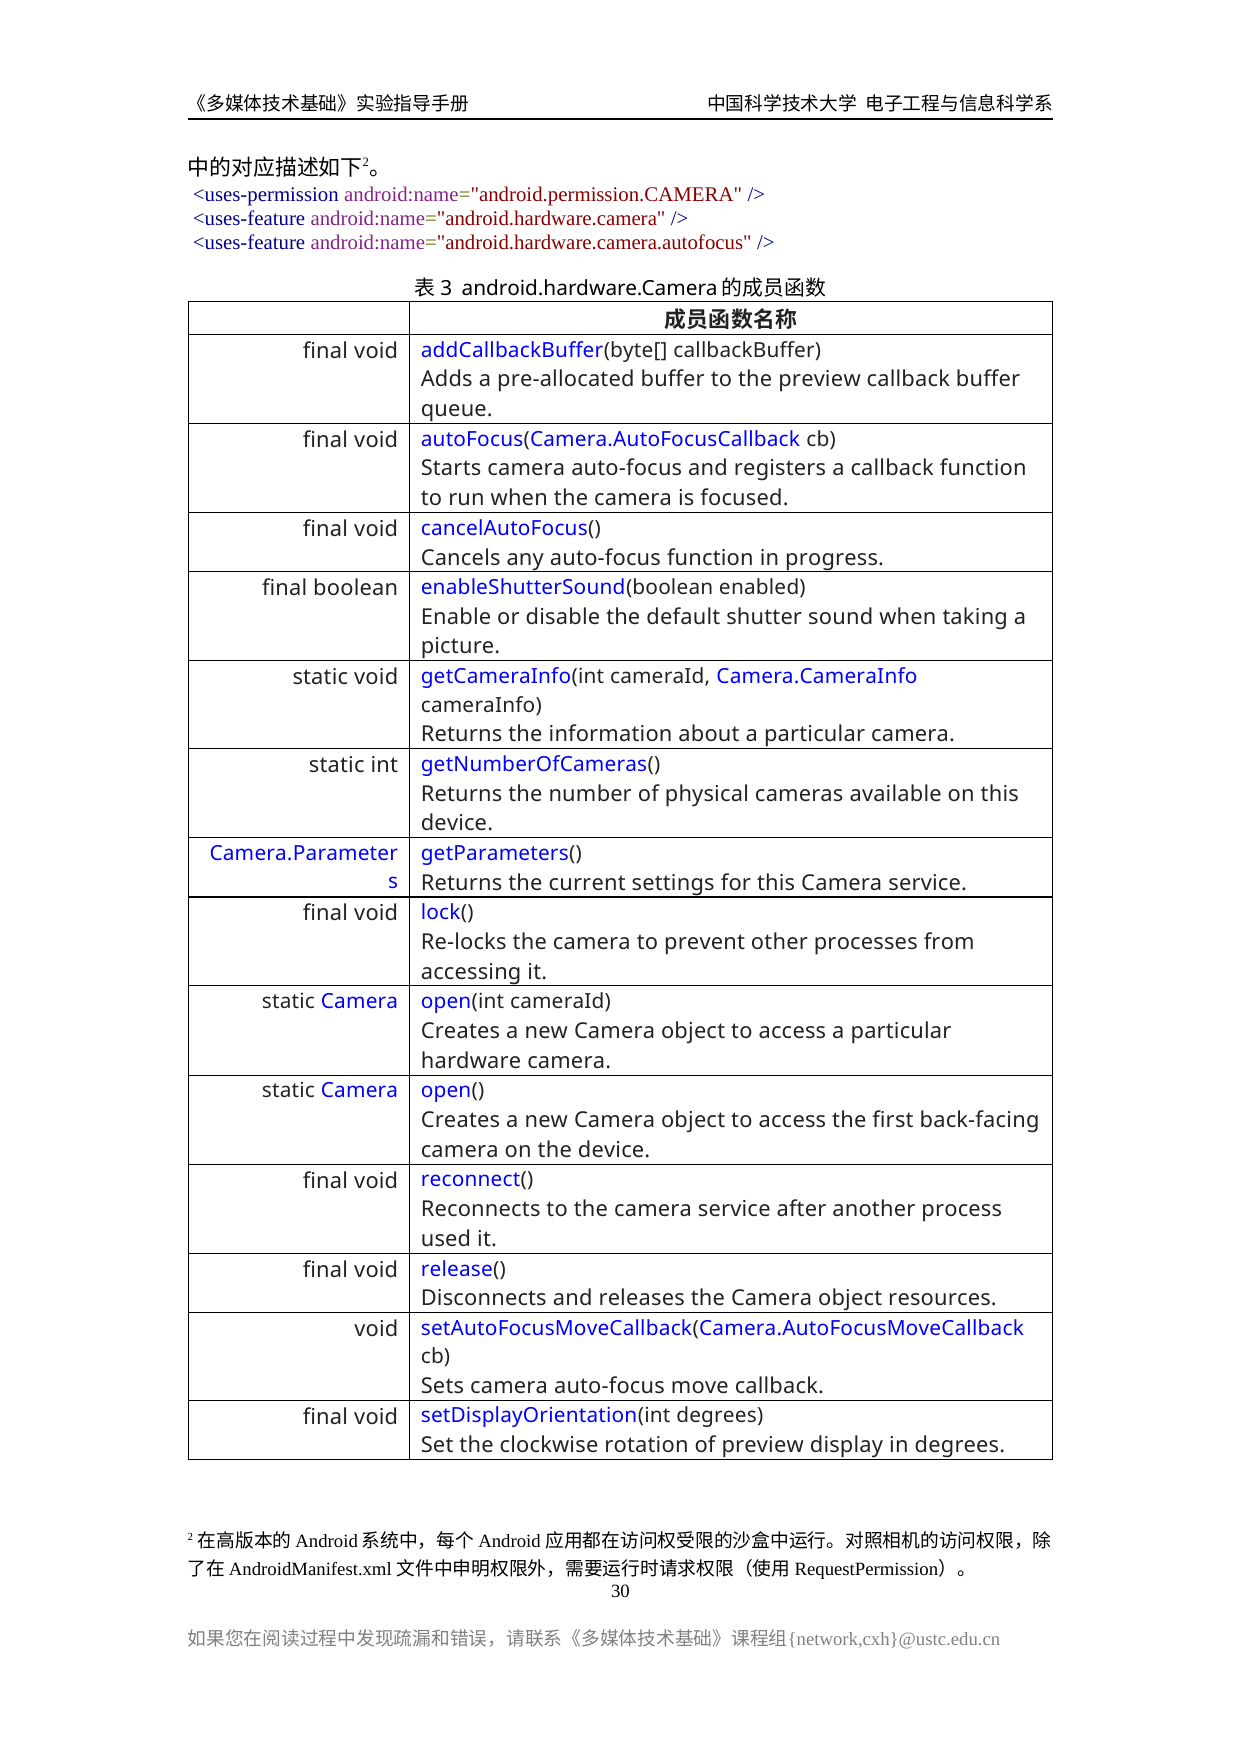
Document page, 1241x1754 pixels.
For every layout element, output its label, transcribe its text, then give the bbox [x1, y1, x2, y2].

table_cell release() Disconnects and releases the Camera object resources. [410, 1254, 1052, 1312]
table_cell open(int cameraId) Creates a new Camera object to access a particular hardware camera. [410, 986, 1052, 1074]
table_cell Camera.Parameters [189, 838, 409, 896]
table_cell enableShutterSound(boolean enabled) Enable or disable the default shutter sound when taking a picture. [410, 572, 1052, 660]
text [187, 150, 1053, 182]
table_cell final void [189, 898, 409, 985]
table_cell open() Creates a new Camera object to access the first back-facing camera on the device. [410, 1076, 1052, 1163]
table_cell lock() Re-locks the camera to prevent other processes from accessing it. [410, 898, 1052, 985]
table_cell getCameraInfo(int cameraId, Camera.CameraInfo cameraInfo) Returns the information about a particular camera. [410, 661, 1052, 748]
table_cell autoFocus(Camera.AutoFocusCallback cb) Starts camera auto-focus and registers a callback function to run when the camera is focused. [410, 424, 1052, 512]
table_cell final void [189, 1165, 409, 1253]
table_cell getParameters() Returns the current settings for this Camera service. [410, 838, 1052, 896]
table_cell setDisplayOrientation(int degrees) Set the clockwise rotation of preview display in degrees. [410, 1401, 1052, 1459]
table_cell reconnect() Reconnects to the camera service after another process used it. [410, 1165, 1052, 1253]
table_header [189, 302, 409, 334]
table_cell static Camera [189, 986, 409, 1074]
table_cell final void [189, 1254, 409, 1312]
table_cell cancelAutoFocus() Cancels any auto-focus function in progress. [410, 513, 1052, 571]
table_cell static void [189, 661, 409, 748]
table_cell getNumberOfCameras() Returns the number of physical cameras available on this device. [410, 749, 1052, 837]
table_cell static int [189, 749, 409, 837]
text <uses-permission android:name="android.permission.CAMERA" /> <uses-feature android:name="android.hardware.camera" /> <uses-feature android:name="android.hardware.camera.autofocus" /> [187, 182, 1053, 254]
table_cell final void [189, 513, 409, 571]
table_cell final void [189, 335, 409, 423]
table_cell final void [189, 1401, 409, 1459]
table_cell setAutoFocusMoveCallback(Camera.AutoFocusMoveCallback cb) Sets camera auto-focus move callback. [410, 1313, 1052, 1399]
table_cell final boolean [189, 572, 409, 660]
table_cell static Camera [189, 1076, 409, 1163]
table_header 成员函数名称 [410, 302, 1052, 334]
table_cell final void [189, 424, 409, 512]
table_cell addCallbackBuffer(byte[] callbackBuffer) Adds a pre-allocated buffer to the preview callback buffer queue. [410, 335, 1052, 423]
text 表 3 android.hardware.Camera的成员函数 [187, 271, 1053, 301]
table_cell void [189, 1313, 409, 1399]
